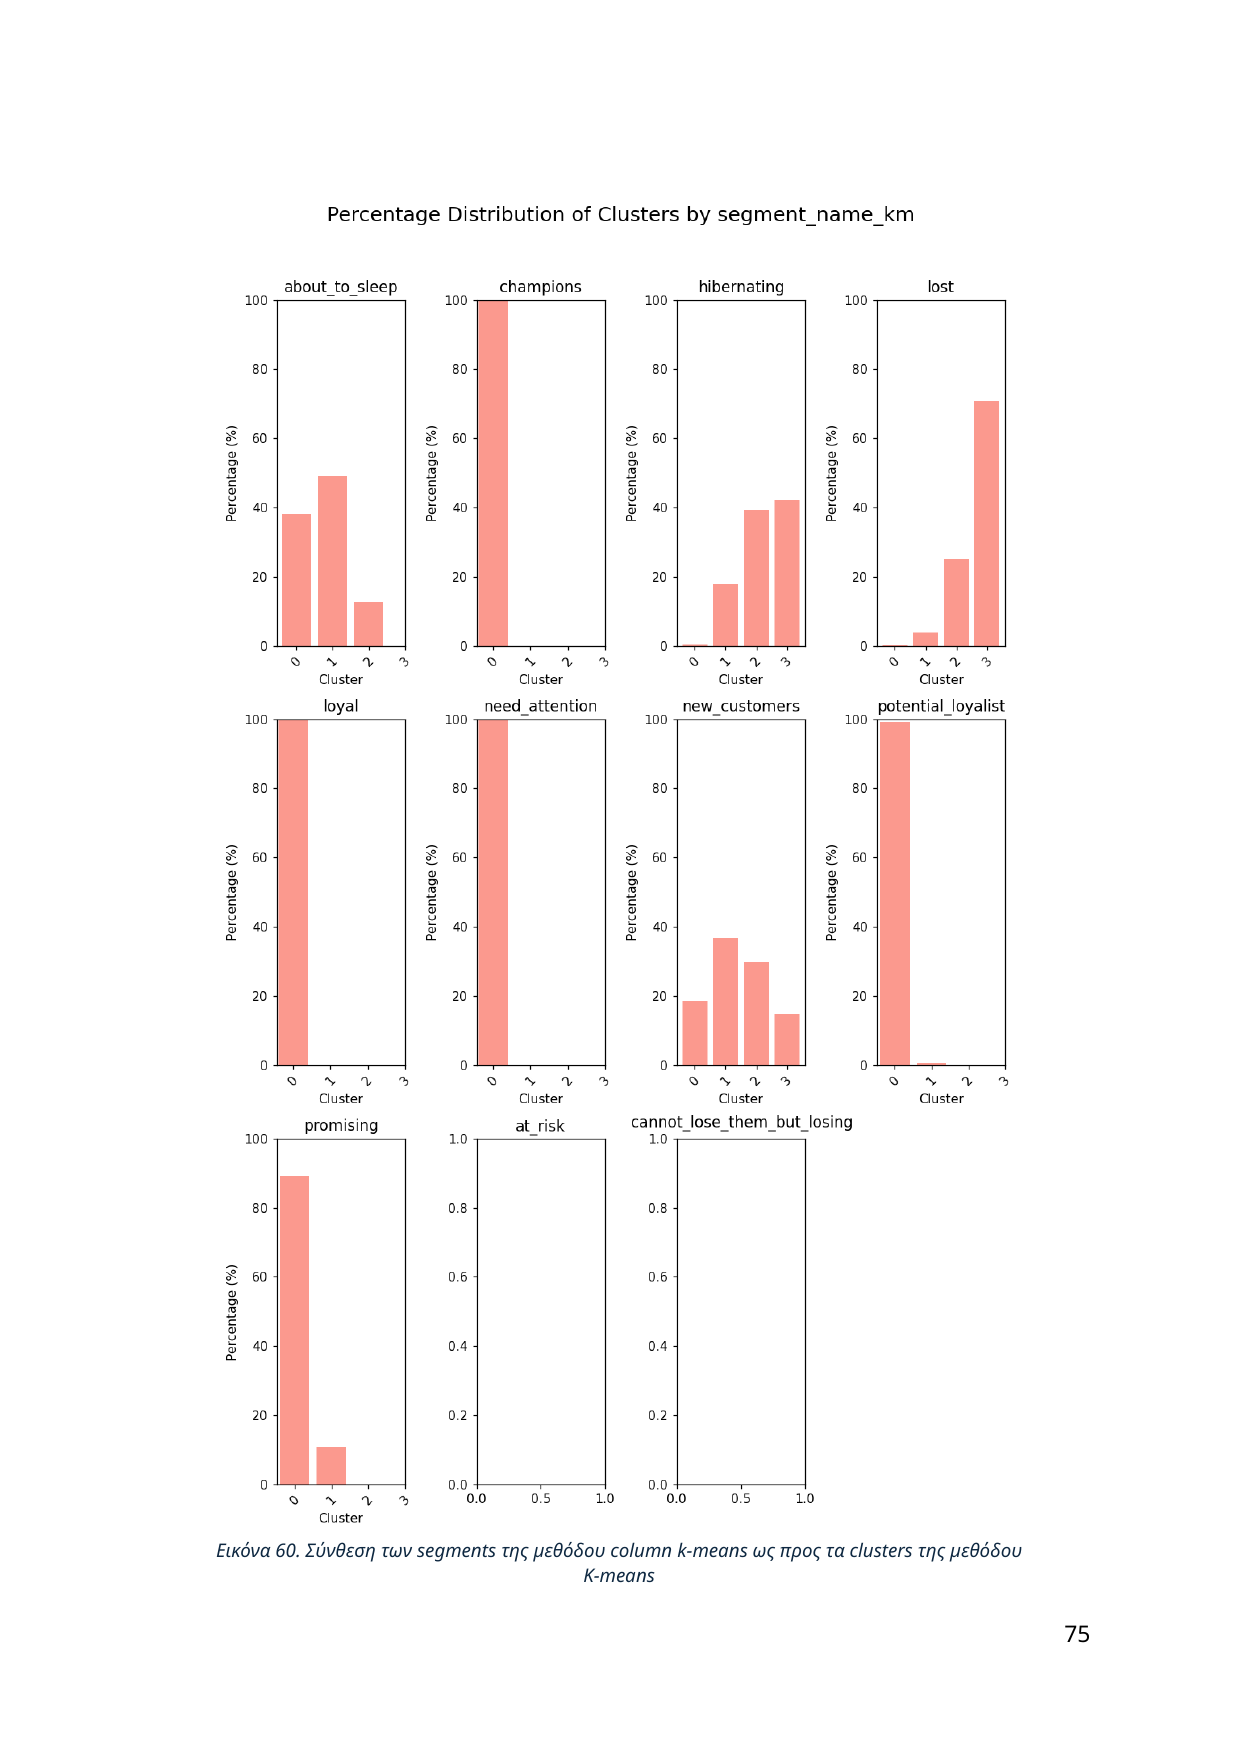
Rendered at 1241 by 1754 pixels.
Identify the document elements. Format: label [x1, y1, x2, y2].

picture [212, 179, 1028, 1536]
